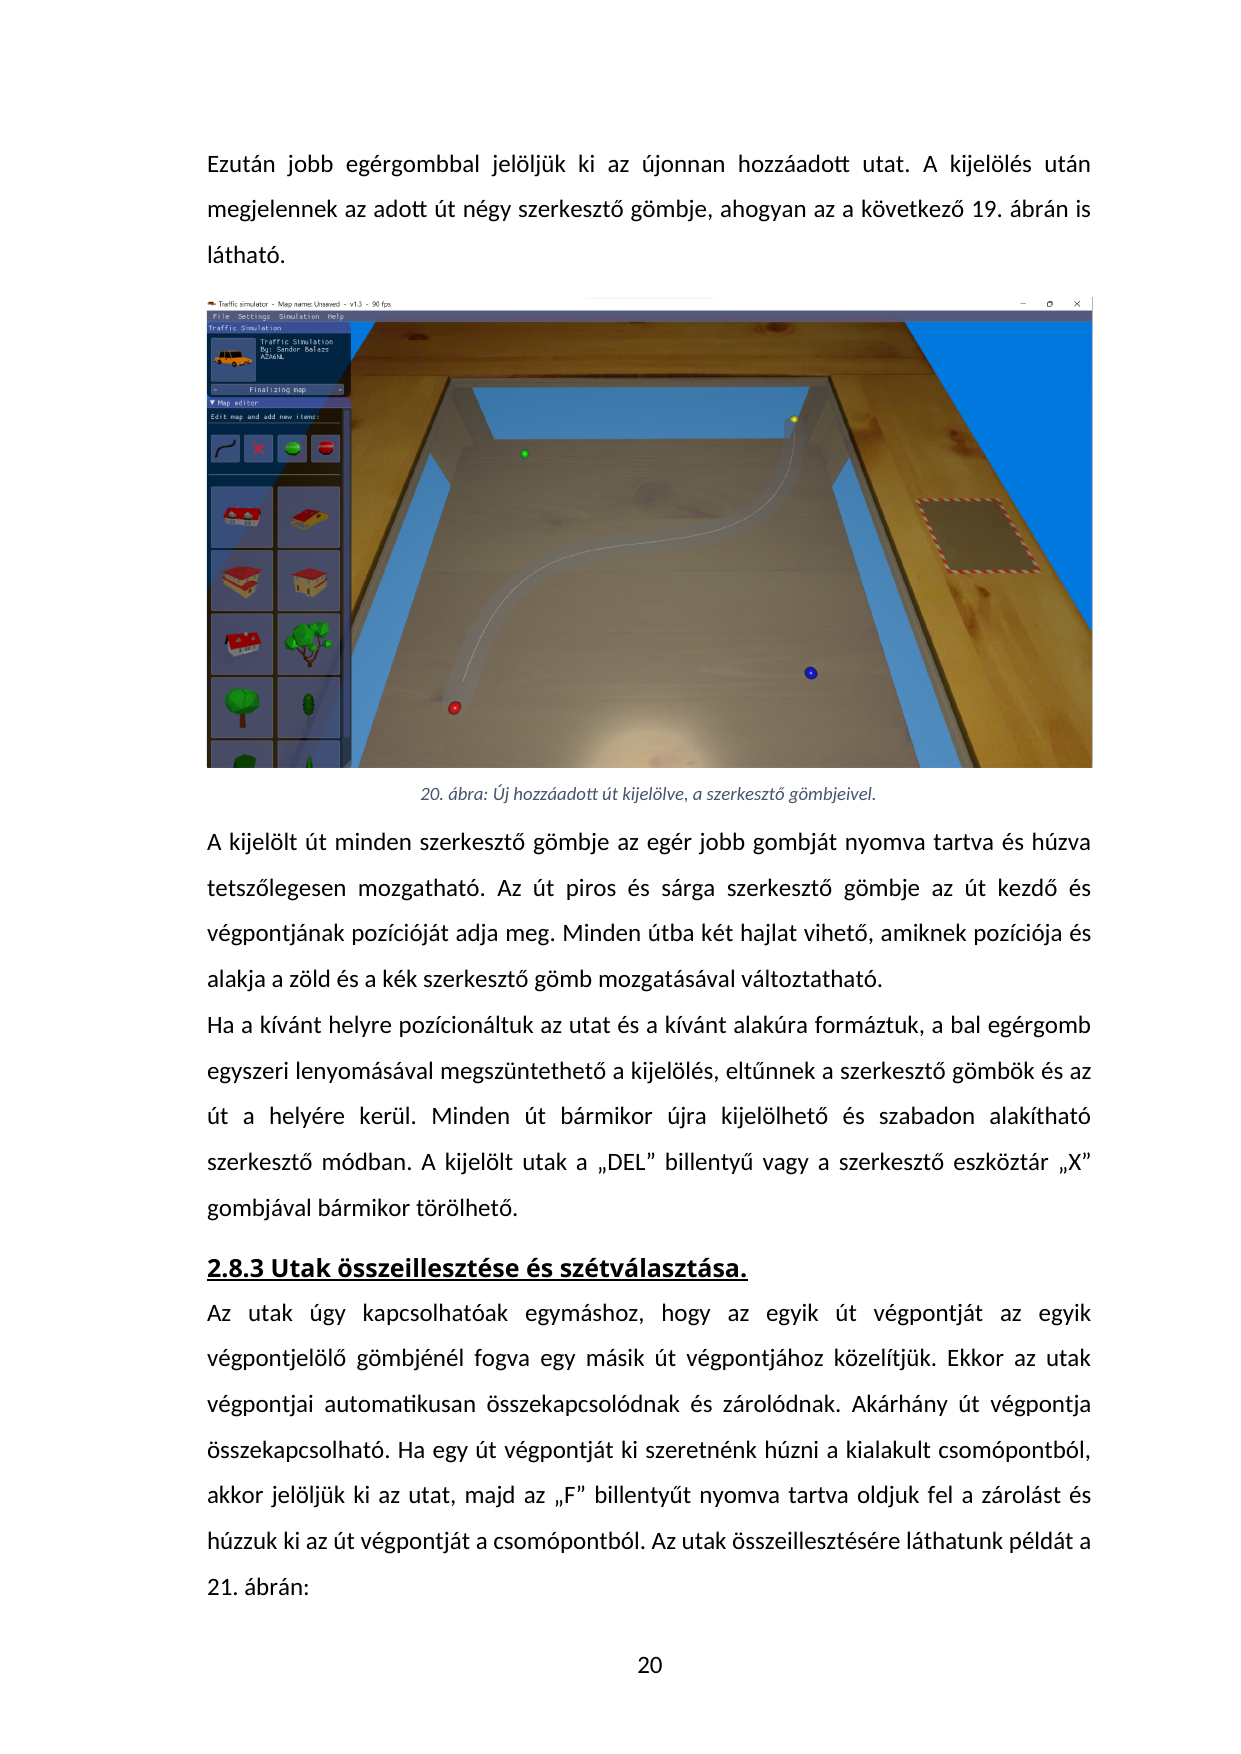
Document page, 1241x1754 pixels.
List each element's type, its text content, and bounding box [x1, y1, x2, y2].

text Ezután jobb egérgombbal jelöljük ki az újonnan hozzáadott utat. A kijelölés után megjelennek az adott út négy szerkesztő gömbje, ahogyan az a következő 19. ábrán is látható. [207, 148, 1092, 270]
picture [206, 297, 1093, 768]
subtitle 2.8.3 Utak összeillesztése és szétválasztása. [207, 1250, 1092, 1284]
text . ábra: Új hozzáadott út kijelölve, a szerkesztő gömbjeivel. [207, 782, 1092, 805]
text Ha a kívánt helyre pozícionáltuk az utat és a kívánt alakúra formáztuk, a bal egérgomb egyszeri lenyomásával megszüntethető a kijelölés, eltűnnek a szerkesztő gömbök és az út a helyére kerül. Minden út bármikor újra kijelölhető és szabadon alakítható szerkesztő módban. A kijelölt utak a „DEL” billentyű vagy a szerkesztő eszköztár „X” gombjával bármikor törölhető. [207, 1009, 1092, 1222]
text A kijelölt út minden szerkesztő gömbje az egér jobb gombját nyomva tartva és húzva tetszőlegesen mozgatható. Az út piros és sárga szerkesztő gömbje az út kezdő és végpontjának pozícióját adja meg. Minden útba két hajlat vihető, amiknek pozíciója és alakja a zöld és a kék szerkesztő gömb mozgatásával változtatható. [207, 826, 1092, 994]
text Az utak úgy kapcsolhatóak egymáshoz, hogy az egyik út végpontját az egyik végpontjelölő gömbjénél fogva egy másik út végpontjához közelítjük. Ekkor az utak végpontjai automatikusan összekapcsolódnak és zárolódnak. Akárhány út végpontja összekapcsolható. Ha egy út végpontját ki szeretnénk húzni a kialakult csomópontból, akkor jelöljük ki az utat, majd az „F” billentyűt nyomva tartva oldjuk fel a zárolást és húzzuk ki az út végpontját a csomópontból. Az utak összeillesztésére láthatunk példát a 21. ábrán: [207, 1297, 1092, 1602]
